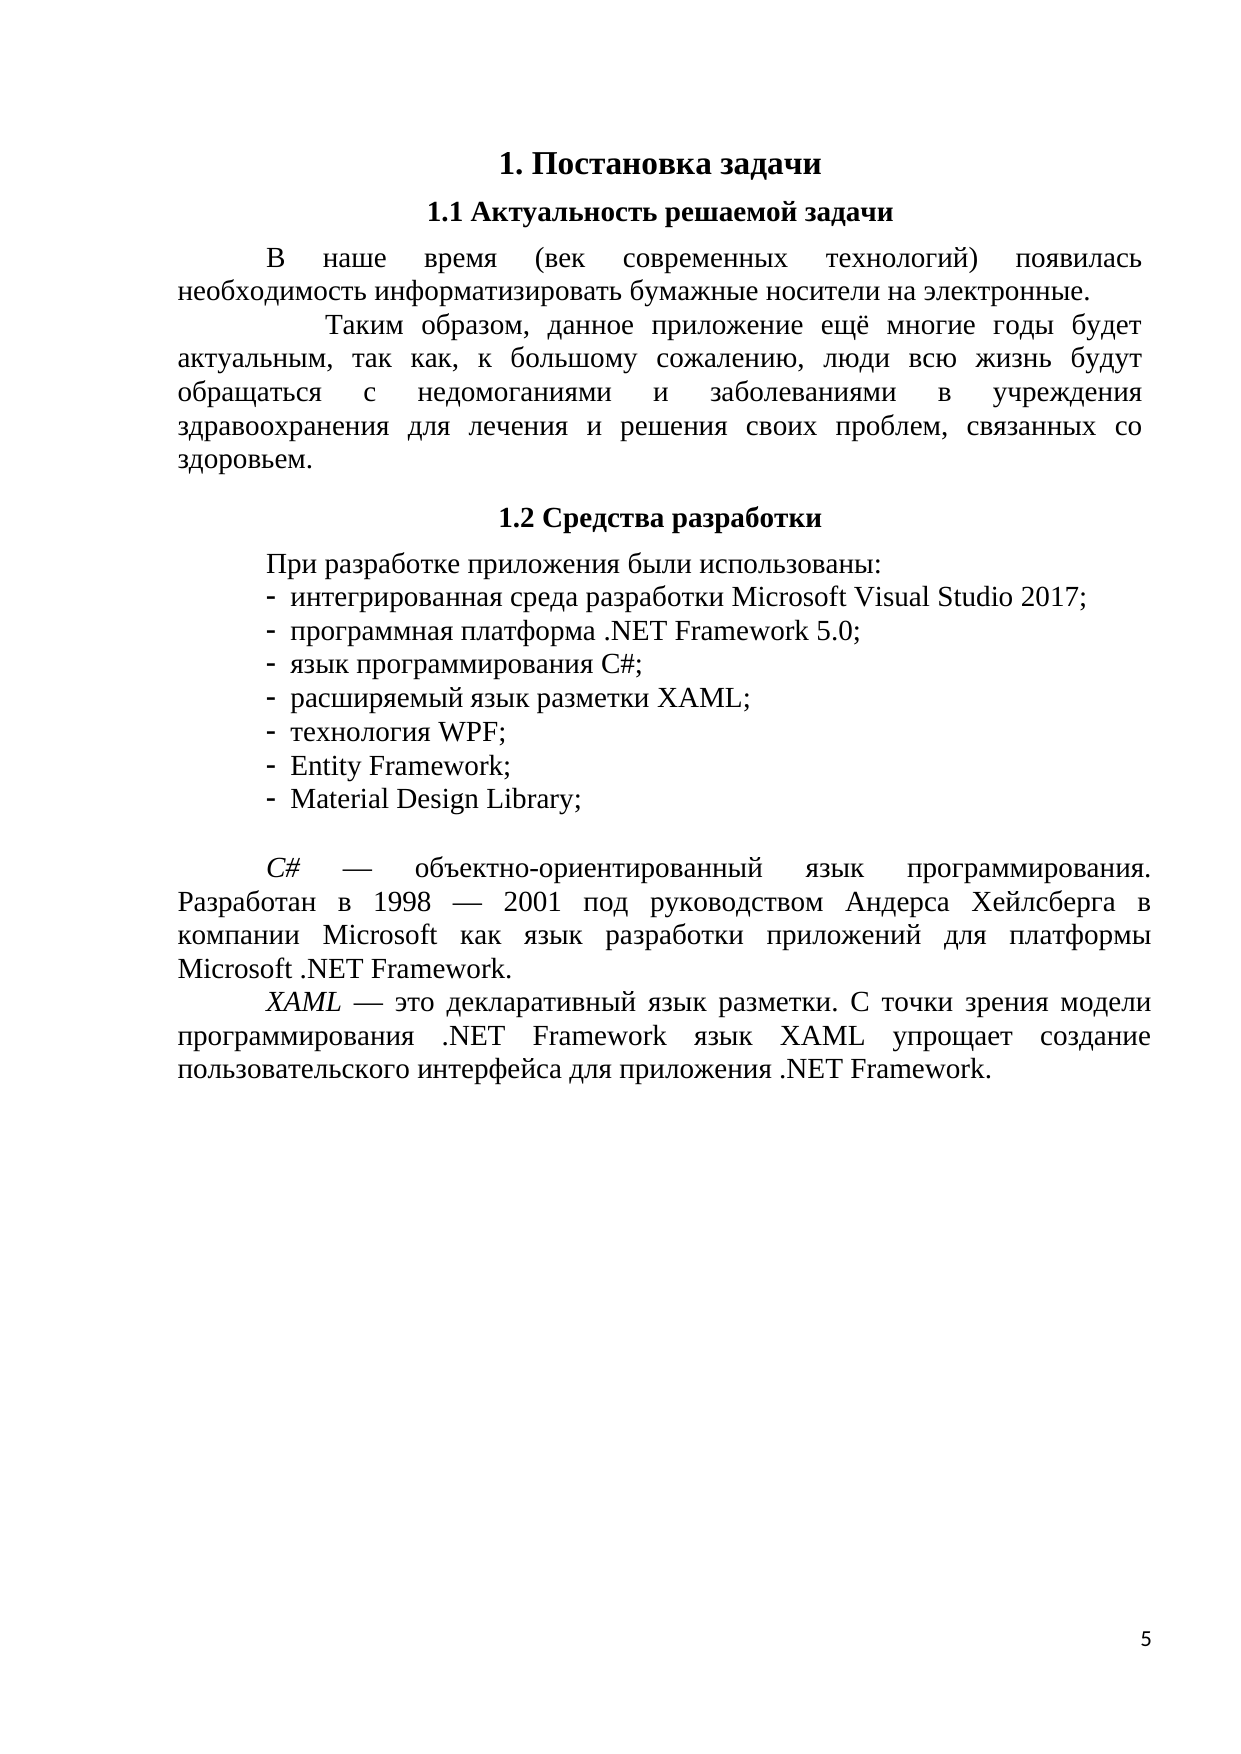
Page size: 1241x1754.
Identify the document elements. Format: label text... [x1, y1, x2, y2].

list расширяемый язык разметки XAML; [177, 680, 1143, 714]
text 1.1 Актуальность решаемой задачи [177, 194, 1143, 227]
text В наше время (век современных технологий) появилась необходимость информатизировать бумажные носители на электронные. [177, 240, 1143, 307]
text Таким образом, данное приложение ещё многие годы будет актуальным, так как, к большому сожалению, люди всю жизнь будут обращаться с недомоганиями и заболеваниями в учреждения здравоохранения для лечения и решения своих проблем, связанных со здоровьем. [177, 307, 1143, 475]
list Material Design Library; [177, 781, 1143, 815]
list технология WPF; [177, 714, 1143, 748]
text При разработке приложения были использованы: [177, 546, 1152, 579]
text C# — объектно-ориентированный язык программирования. Разработан в 1998 — 2001 под руководством Андерса Хейлсберга в компании Microsoft как язык разработки приложений для платформы Microsoft .NET Framework. [177, 850, 1152, 984]
text 1.2 Средства разработки [177, 500, 1143, 533]
text 1. Постановка задачи [177, 143, 1143, 181]
list Entity Framework; [177, 748, 1143, 781]
list язык программирования C#; [177, 647, 1143, 680]
text XAML — это декларативный язык разметки. С точки зрения модели программирования .NET Framework язык XAML упрощает создание пользовательского интерфейса для приложения .NET Framework. [177, 984, 1152, 1085]
list программная платформа .NET Framework 5.0; [177, 613, 1143, 647]
list интегрированная среда разработки Microsoft Visual Studio 2017; [177, 579, 1143, 613]
